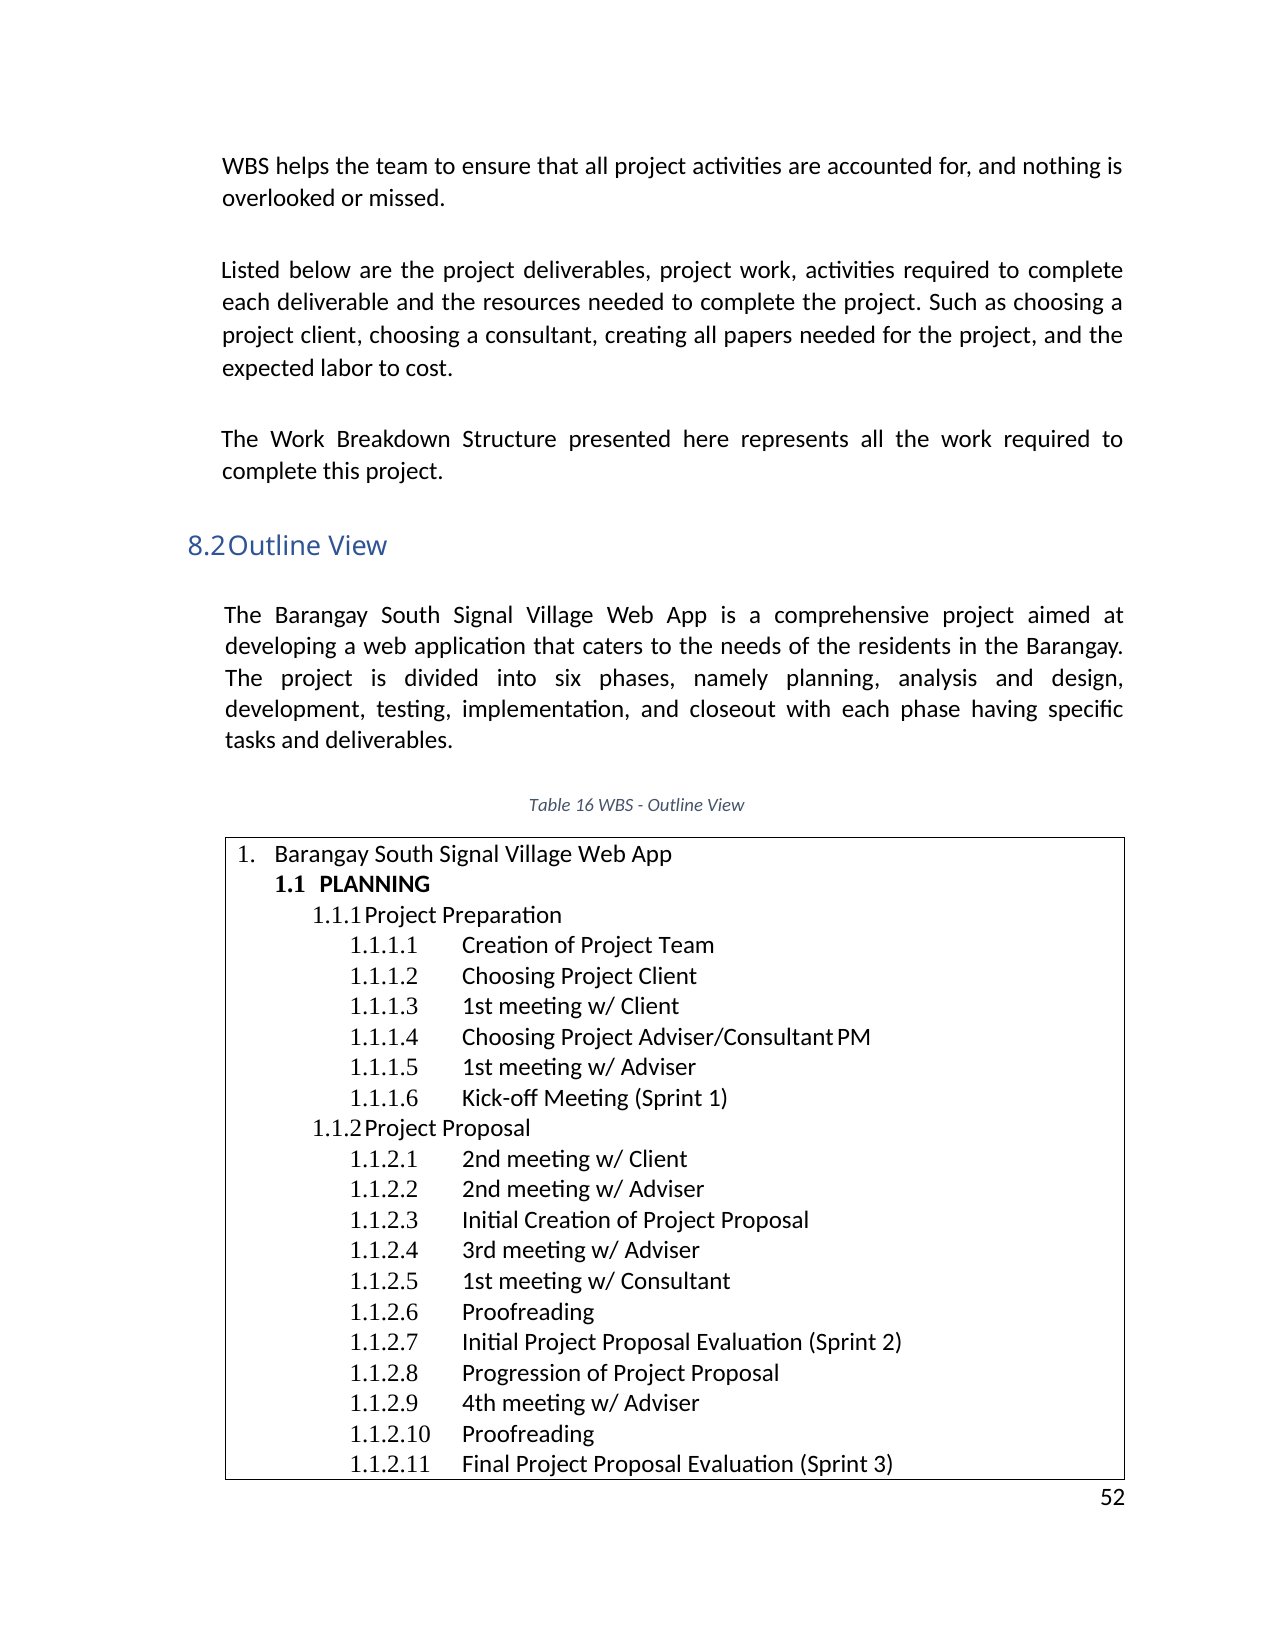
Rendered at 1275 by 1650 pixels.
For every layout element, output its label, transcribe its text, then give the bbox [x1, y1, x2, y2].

text The Work Breakdown Structure presented here represents all the work required to complete this project. [221, 423, 1125, 486]
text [221, 150, 1125, 213]
text The Barangay South Signal Village Web App is a comprehensive project aimed at developing a web application that caters to the needs of the residents in the Barangay. The project is divided into six phases, namely planning, analysis and design, development, testing, implementation, and closeout with each phase having specific tasks and deliverables. [224, 599, 1125, 755]
subtitle Outline View [187, 527, 1125, 563]
text Table 16 WBS - Outline View [150, 793, 1125, 816]
text Listed below are the project deliverables, project work, activities required to complete each deliverable and the resources needed to complete the project. Such as choosing a project client, choosing a consultant, creating all papers needed for the project, and the expected labor to cost. [221, 254, 1125, 382]
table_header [226, 838, 1124, 1479]
